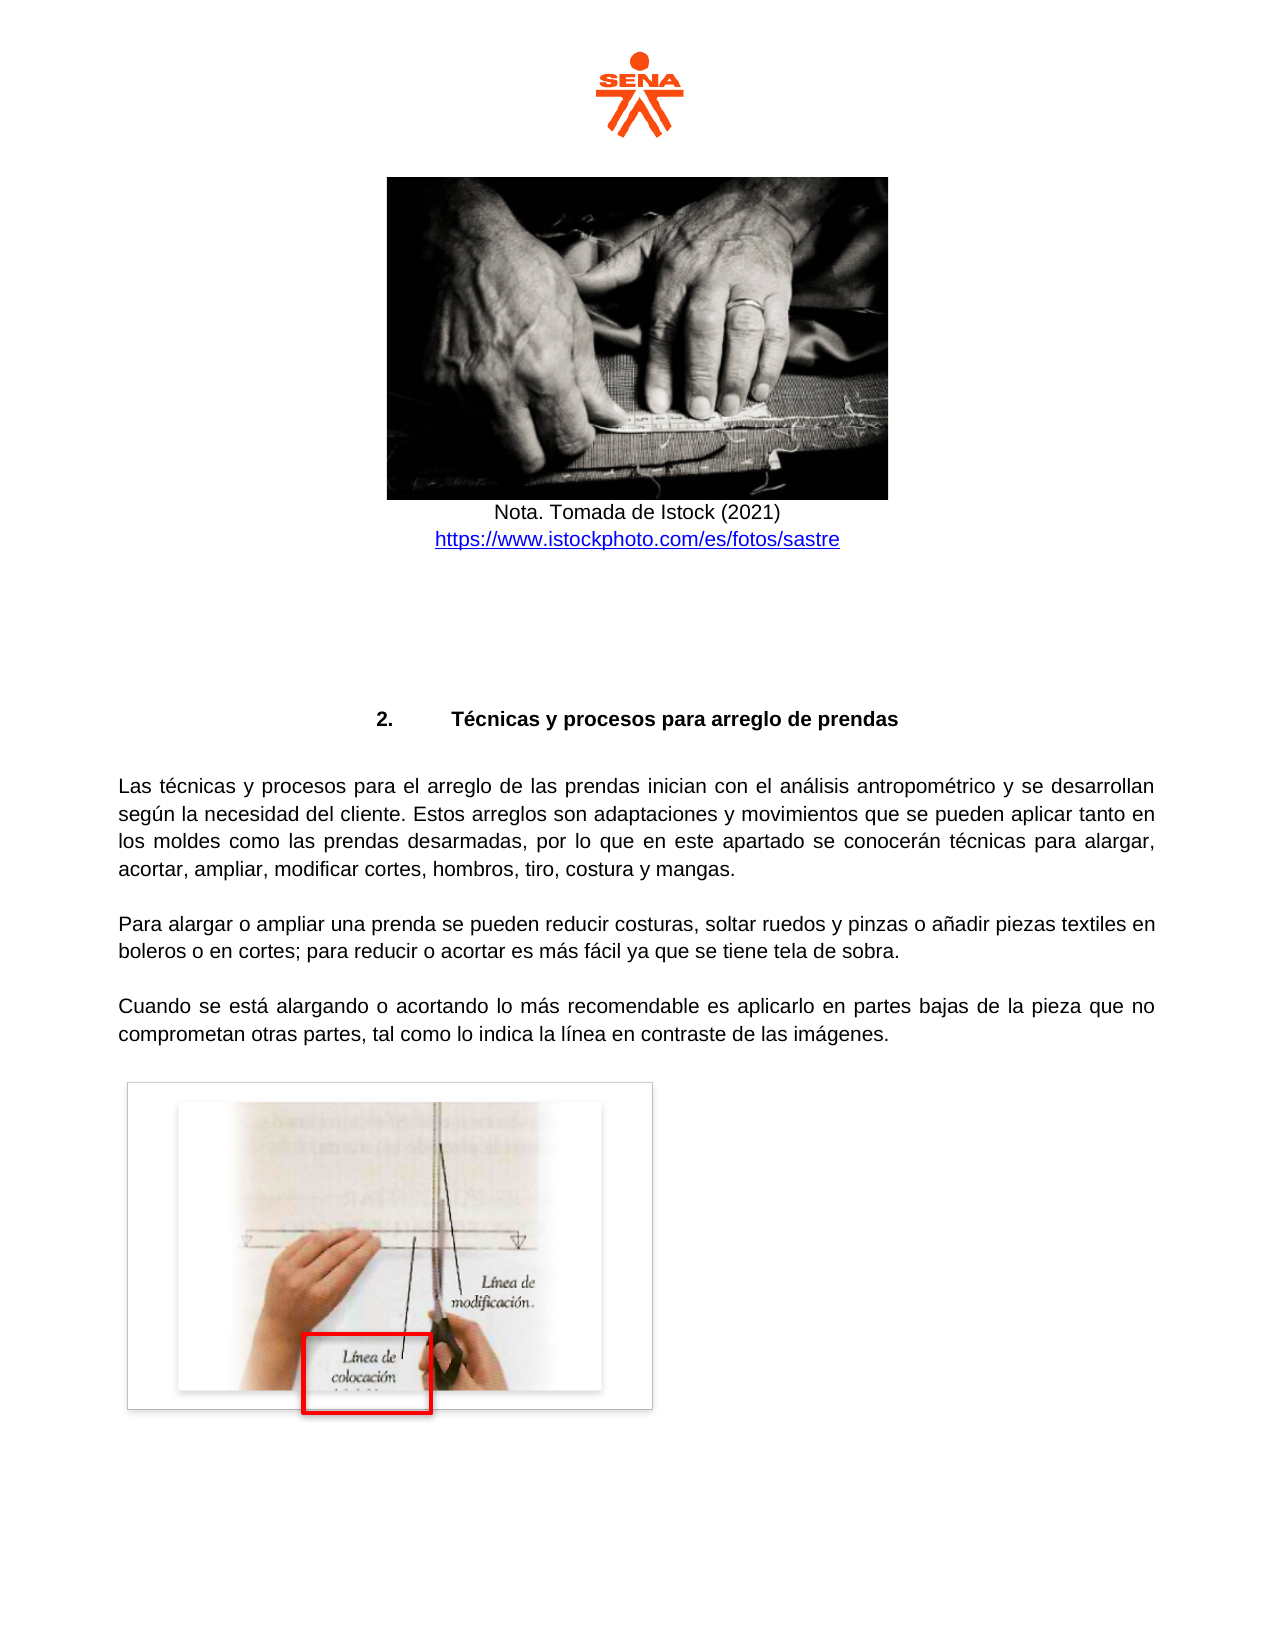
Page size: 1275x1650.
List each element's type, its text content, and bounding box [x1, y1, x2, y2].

text Nota. Tomada de Istock (2021) [118, 500, 1157, 524]
text Las técnicas y procesos para el arreglo de las prendas inician con el análisis antropométrico y se desarrollan según la necesidad del cliente. Estos arreglos son adaptaciones y movimientos que se pueden aplicar tanto en los moldes como las prendas desarmadas, por lo que en este apartado se conocerán técnicas para alargar, acortar, ampliar, modificar cortes, hombros, tiro, costura y mangas. [118, 774, 1157, 880]
picture [585, 48, 690, 142]
text 2. Técnicas y procesos para arreglo de prendas [118, 706, 1157, 730]
text Para alargar o ampliar una prenda se pueden reducir costuras, soltar ruedos y pinzas o añadir piezas textiles en boleros o en cortes; para reducir o acortar es más fácil ya que se tiene tela de sobra. [118, 911, 1157, 963]
picture [386, 177, 889, 500]
text https://www.istockphoto.com/es/fotos/sastre [118, 527, 1157, 551]
picture [118, 1076, 662, 1422]
text Cuando se está alargando o acortando lo más recomendable es aplicarlo en partes bajas de la pieza que no comprometan otras partes, tal como lo indica la línea en contraste de las imágenes. [118, 994, 1157, 1045]
